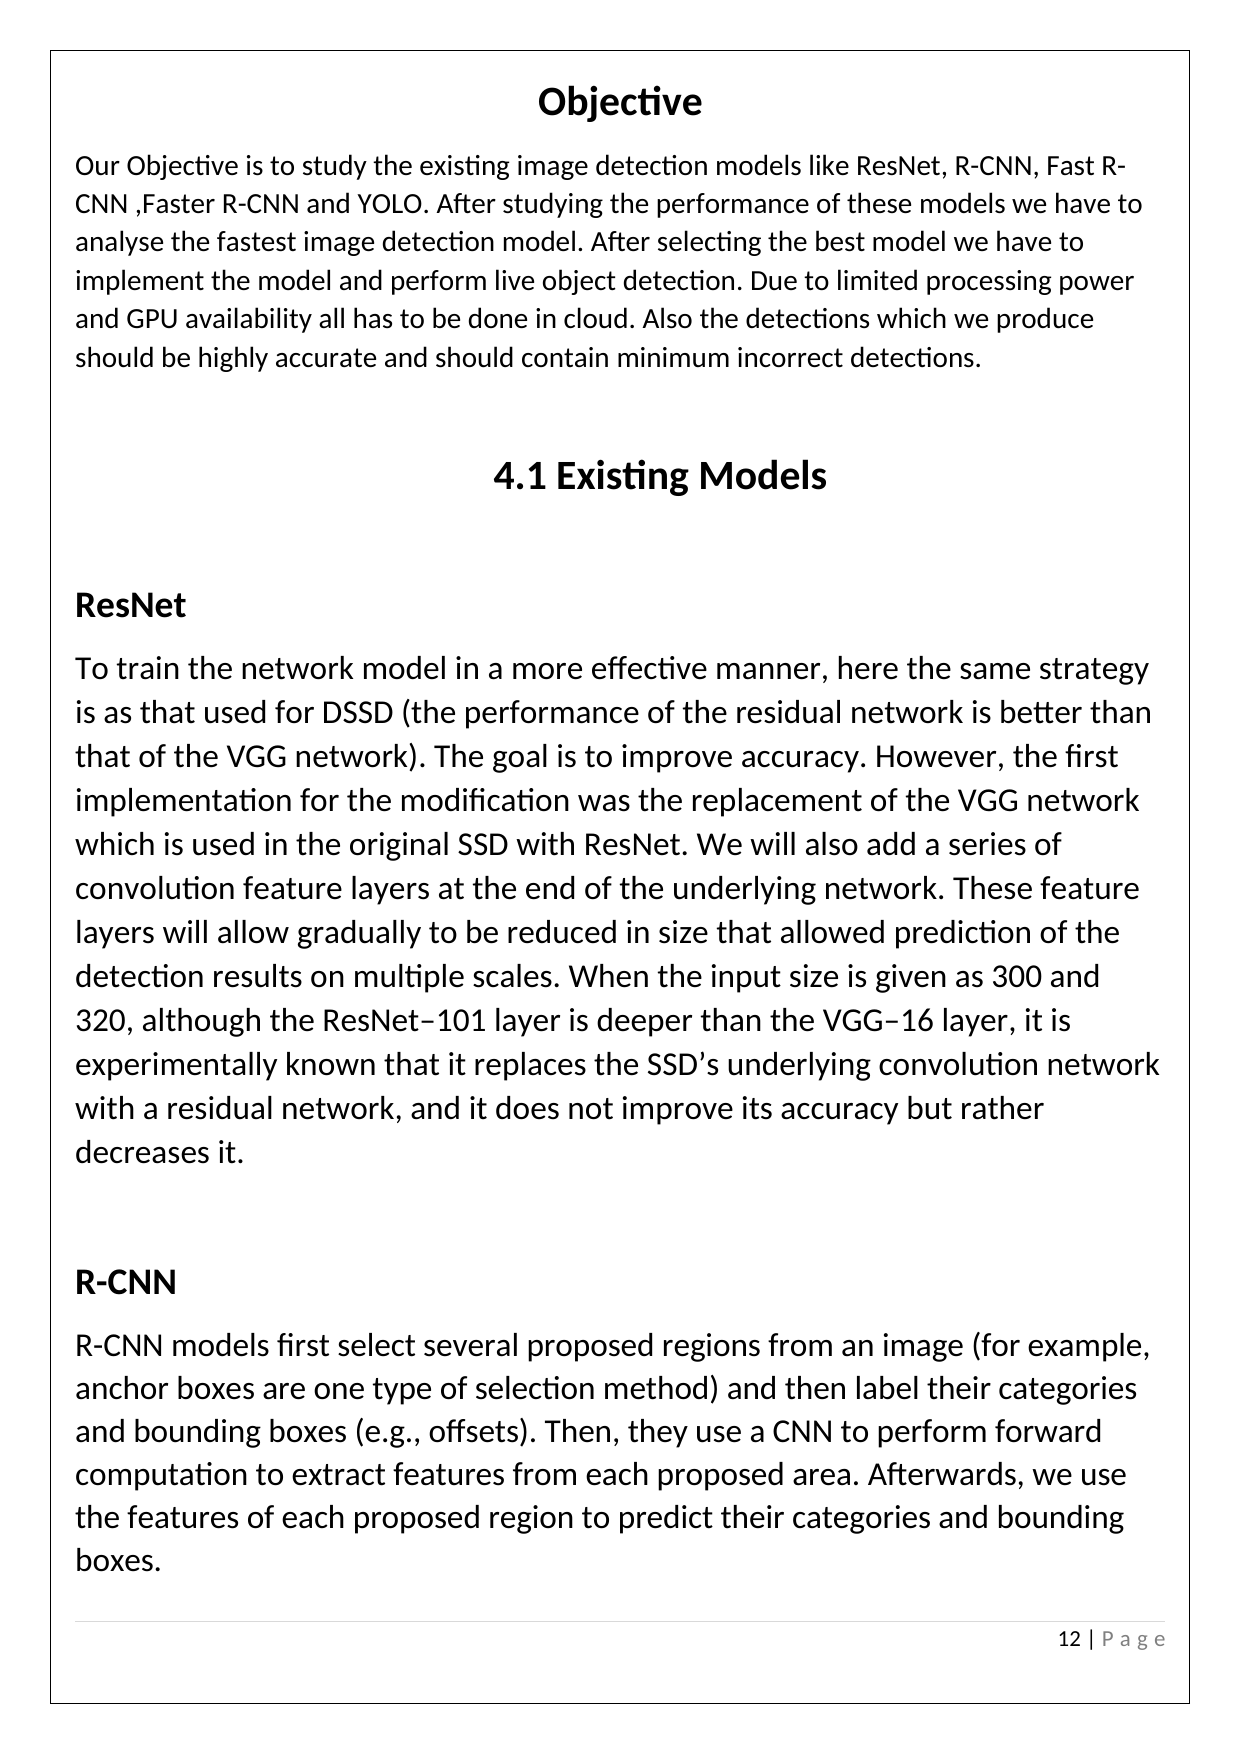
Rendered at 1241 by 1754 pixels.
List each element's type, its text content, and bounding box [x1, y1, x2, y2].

text 4.1 Existing Models [75, 449, 1165, 500]
text R-CNN [75, 1258, 1165, 1303]
text Objective [75, 75, 1165, 126]
text ResNet [75, 581, 1165, 627]
text R-CNN models first select several proposed regions from an image (for example, anchor boxes are one type of selection method) and then label their categories and bounding boxes (e.g., offsets). Then, they use a CNN to perform forward computation to extract features from each proposed area. Afterwards, we use the features of each proposed region to predict their categories and bounding boxes. [75, 1324, 1165, 1580]
text To train the network model in a more effective manner, here the same strategy is as that used for DSSD (the performance of the residual network is better than that of the VGG network). The goal is to improve accuracy. However, the first implementation for the modification was the replacement of the VGG network which is used in the original SSD with ResNet. We will also add a series of convolution feature layers at the end of the underlying network. These feature layers will allow gradually to be reduced in size that allowed prediction of the detection results on multiple scales. When the input size is given as 300 and 320, although the ResNet–101 layer is deeper than the VGG–16 layer, it is experimentally known that it replaces the SSD’s underlying convolution network with a residual network, and it does not improve its accuracy but rather decreases it. [75, 647, 1165, 1172]
text Our Objective is to study the existing image detection models like ResNet, R-CNN, Fast R-CNN ,Faster R-CNN and YOLO. After studying the performance of these models we have to analyse the fastest image detection model. After selecting the best model we have to implement the model and perform live object detection. Due to limited processing power and GPU availability all has to be done in cloud. Also the detections which we produce should be highly accurate and should contain minimum incorrect detections. [75, 147, 1165, 374]
